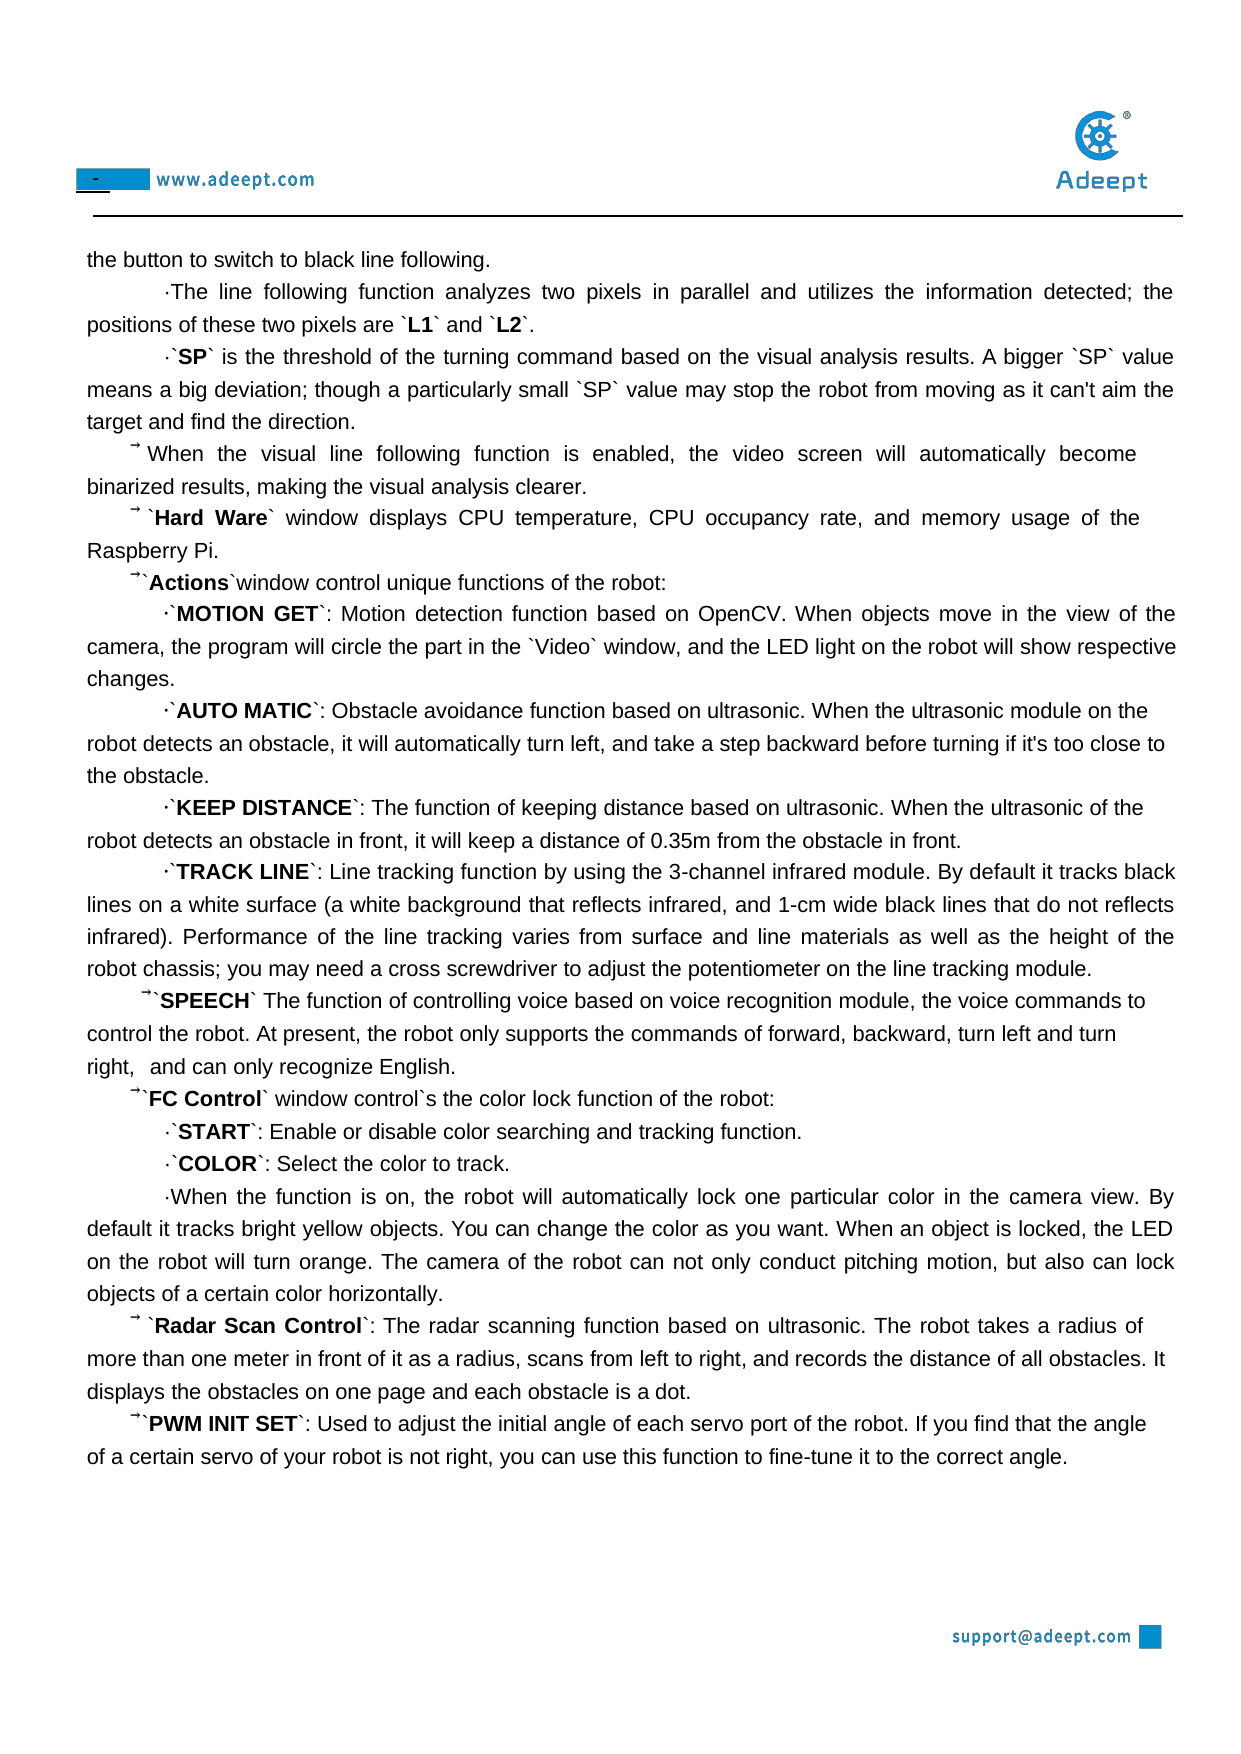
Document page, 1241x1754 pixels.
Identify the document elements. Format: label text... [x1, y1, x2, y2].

text of a certain servo of your robot is not right, you can use this function to fine-tune it to the correct angle. [87, 1444, 1188, 1469]
text the button to switch to black line following. [87, 246, 1188, 272]
text ⃗ `Radar Scan Control`: The radar scanning function based on ultrasonic. The robot takes a radius of [87, 1314, 1188, 1339]
text ·`COLOR`: Select the color to track. [163, 1151, 1188, 1176]
text ·`KEEP DISTANCE`: The function of keeping distance based on ultrasonic. When the ultrasonic of the [87, 796, 1188, 821]
picture [1056, 111, 1147, 192]
text control the robot. At present, the robot only supports the commands of forward, backward, turn left and turn right, and can only recognize English. [87, 1021, 1169, 1079]
text ⃗`PWM INIT SET`: Used to adjust the initial angle of each servo port of the robot. If you find that the angle [87, 1411, 1188, 1437]
text ·`TRACK LINE`: Line tracking function by using the 3-channel infrared module. By default it tracks black lines on a white surface (a white background that reflects infrared, and 1-cm wide black lines that do not reflects infrared). Performance of the line tracking varies from surface and line materials as well as the height of the robot chassis; you may need a cross screwdriver to adjust the potentiometer on the line tracking module. [87, 856, 1175, 981]
text binarized results, making the visual analysis clearer. [87, 474, 1188, 499]
picture [75, 167, 343, 191]
text ·`MOTION GET`: Motion detection function based on OpenCV. When objects move in the view of the camera, the program will circle the part in the `Video` window, and the LED light on the robot will show respective changes. [87, 598, 1177, 691]
text robot detects an obstacle, it will automatically turn left, and take a step backward before turning if it's too close to the obstacle. [87, 731, 1169, 788]
text ·`START`: Enable or disable color searching and tracking function. [163, 1119, 1188, 1144]
text ⃗`FC Control` window control`s the color lock function of the robot: [141, 1086, 1188, 1111]
text ·When the function is on, the robot will automatically lock one particular color in the camera view. By default it tracks bright yellow objects. You can change the color as you want. When an object is locked, the LED on the robot will turn orange. The camera of the robot can not only conduct pitching motion, but also can lock objects of a certain color horizontally. [87, 1184, 1175, 1306]
text ·The line following function analyzes two pixels in parallel and utilizes the information detected; the positions of these two pixels are `L1` and `L2`. [87, 279, 1174, 337]
text ⃗`SPEECH` The function of controlling voice based on voice recognition module, the voice commands to [87, 988, 1188, 1014]
picture [946, 1625, 1139, 1649]
text more than one meter in front of it as a radius, scans from left to right, and records the distance of all obstacles. It displays the obstacles on one page and each obstacle is a dot. [87, 1346, 1169, 1404]
text ·`AUTO MATIC`: Obstacle avoidance function based on ultrasonic. When the ultrasonic module on the [87, 697, 1188, 723]
text ·`SP` is the threshold of the turning command based on the visual analysis results. A bigger `SP` value means a big deviation; though a particularly small `SP` value may stop the robot from moving as it can't aim the target and find the direction. [87, 344, 1175, 434]
text ⃗`Actions`window control unique functions of the robot: [141, 569, 1188, 595]
text ⃗ `Hard Ware` window displays CPU temperature, CPU occupancy rate, and memory usage of the Raspberry Pi. [87, 502, 1169, 563]
text robot detects an obstacle in front, it will keep a distance of 0.35m from the obstacle in front. [87, 828, 1188, 853]
text ⃗ When the visual line following function is enabled, the video screen will automatically become [87, 442, 1188, 467]
